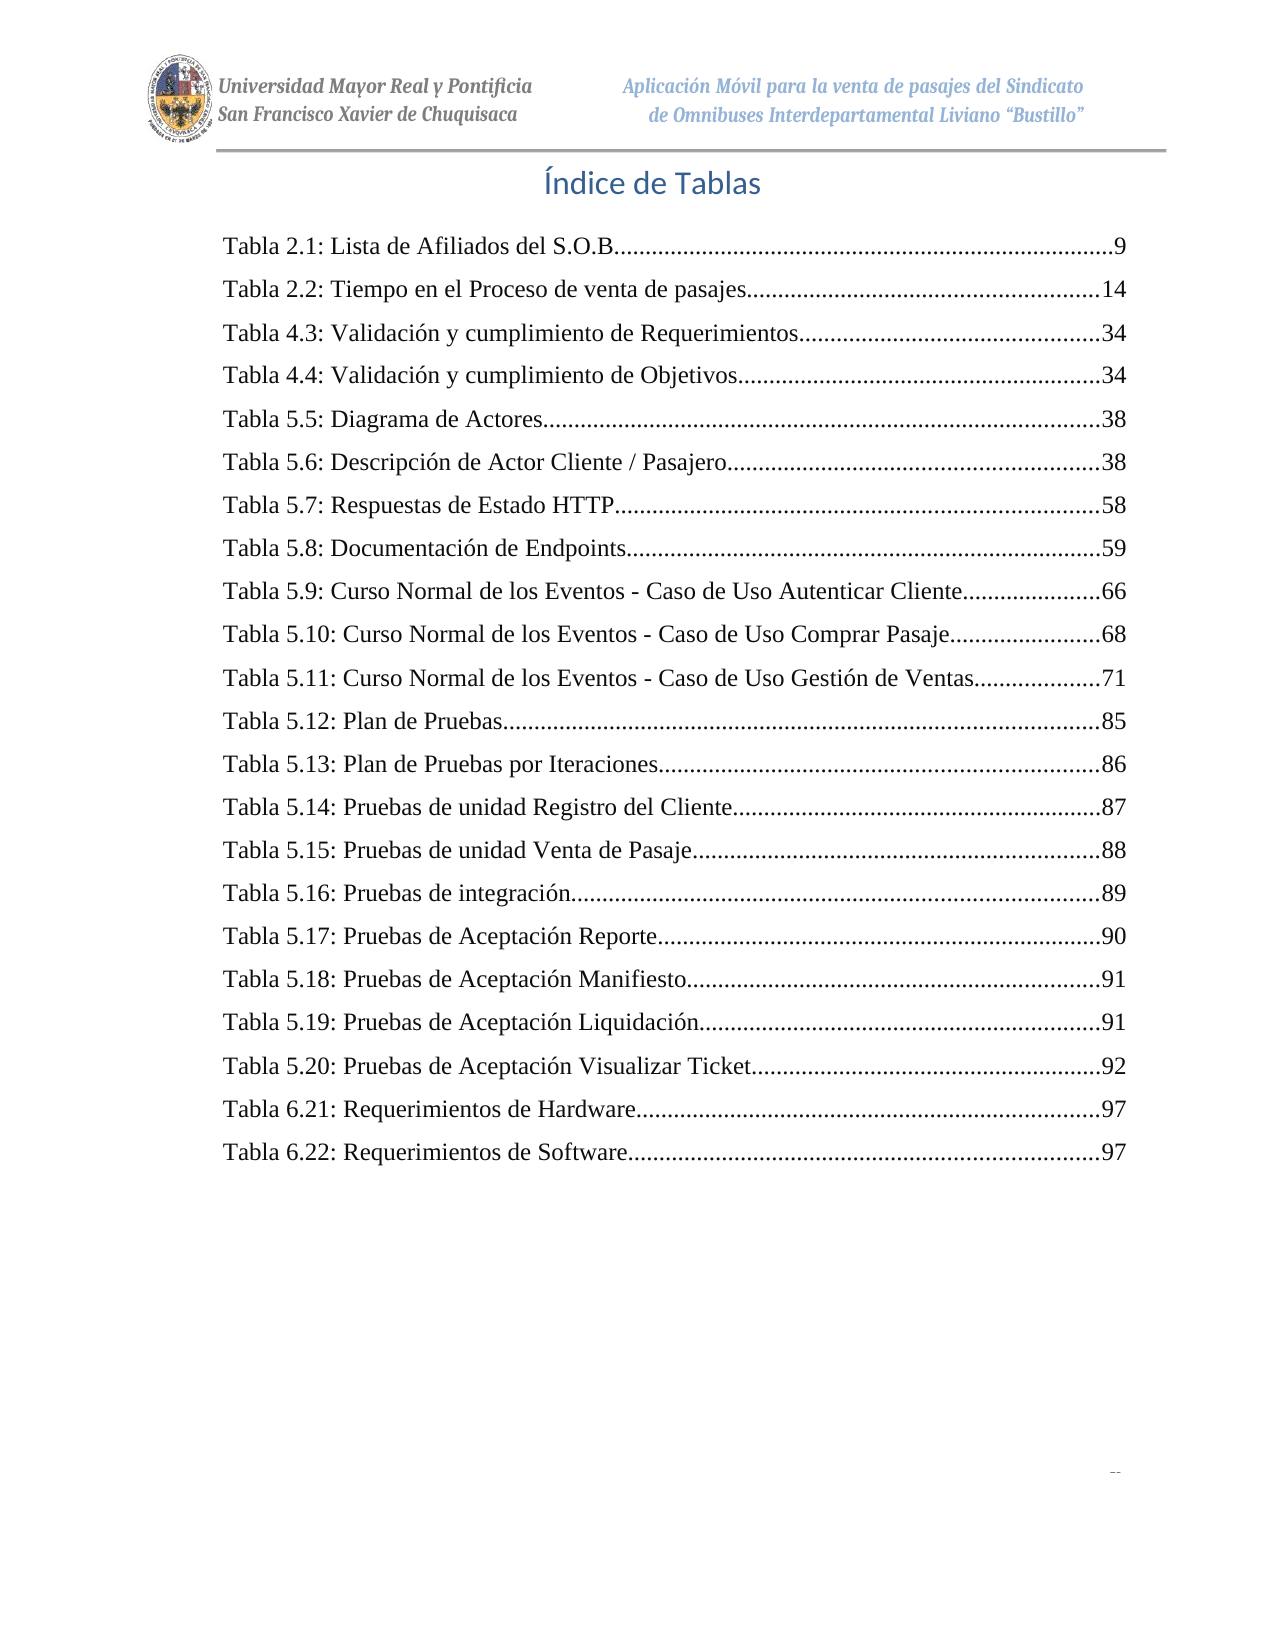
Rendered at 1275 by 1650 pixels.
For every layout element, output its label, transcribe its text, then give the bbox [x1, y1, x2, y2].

text Tabla 2.1: Lista de Afiliados del S.O.B. 9 [223, 231, 1204, 260]
text Tabla 5.16: Pruebas de integración 89 [223, 878, 1204, 907]
text Tabla 5.19: Pruebas de Aceptación Liquidación 91 [223, 1007, 1204, 1036]
text Tabla 5.5: Diagrama de Actores 38 [223, 404, 1204, 433]
text Tabla 4.4: Validación y cumplimiento de Objetivos 34 [223, 361, 1204, 389]
text Tabla 2.2: Tiempo en el Proceso de venta de pasajes 14 [223, 274, 1204, 303]
text Tabla 5.6: Descripción de Actor Cliente / Pasajero 38 [223, 447, 1204, 476]
text Tabla 5.15: Pruebas de unidad Venta de Pasaje 88 [223, 835, 1204, 864]
text Tabla 5.12: Plan de Pruebas 85 [223, 706, 1204, 734]
text Tabla 5.17: Pruebas de Aceptación Reporte 90 [223, 921, 1204, 950]
text Tabla 5.9: Curso Normal de los Eventos - Caso de Uso Autenticar Cliente 66 [223, 576, 1204, 605]
text Tabla 5.20: Pruebas de Aceptación Visualizar Ticket 92 [223, 1051, 1204, 1079]
text Tabla 6.21: Requerimientos de Hardware 97 [223, 1094, 1204, 1122]
text Tabla 5.14: Pruebas de unidad Registro del Cliente 87 [223, 792, 1204, 821]
picture [147, 54, 213, 143]
text Tabla 5.18: Pruebas de Aceptación Manifiesto 91 [223, 964, 1204, 993]
text Tabla 4.3: Validación y cumplimiento de Requerimientos 34 [223, 318, 1204, 346]
text Tabla 6.22: Requerimientos de Software 97 [223, 1137, 1204, 1166]
text Tabla 5.10: Curso Normal de los Eventos - Caso de Uso Comprar Pasaje 68 [223, 619, 1204, 648]
text Índice de Tablas [175, 162, 1129, 203]
text Tabla 5.11: Curso Normal de los Eventos - Caso de Uso Gestión de Ventas 71 [223, 663, 1204, 691]
text Tabla 5.7: Respuestas de Estado HTTP 58 [223, 490, 1204, 519]
text Tabla 5.8: Documentación de Endpoints 59 [223, 533, 1204, 562]
text Tabla 5.13: Plan de Pruebas por Iteraciones 86 [223, 749, 1204, 777]
